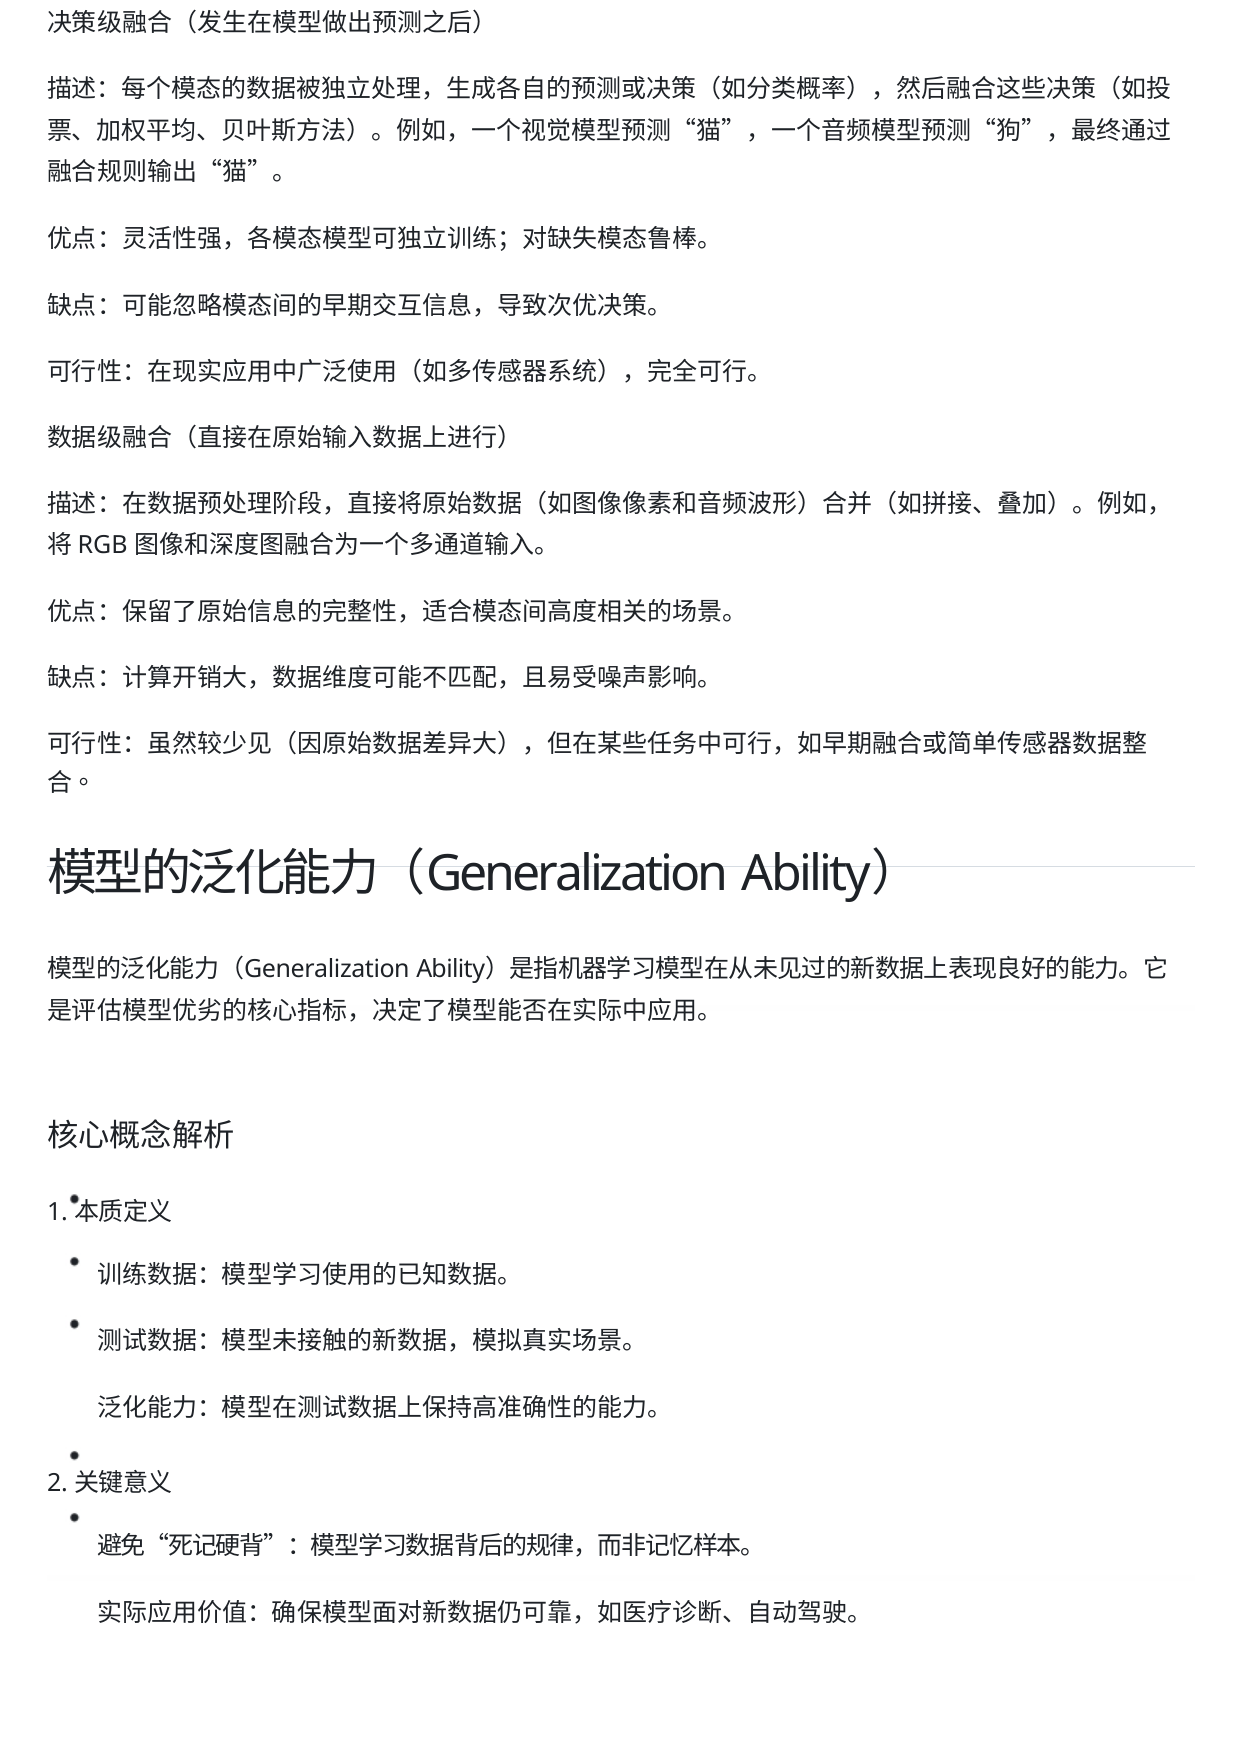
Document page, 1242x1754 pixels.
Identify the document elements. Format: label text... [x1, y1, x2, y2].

text 缺点：可能忽略模态间的早期交互信息，导致次优决策。 [47, 285, 1241, 321]
text 将 RGB 图像和深度图融合为一个多通道输入。 [47, 525, 1241, 561]
text 可行性：在现实应用中广泛使用（如多传感器系统），完全可行。 [47, 351, 1241, 388]
text 泛化能力：模型在测试数据上保持高准确性的能力。 [97, 1387, 1241, 1423]
text 模型的泛化能力（Generalization Ability）是指机器学习模型在从未见过的新数据上表现良好的能力。它是评估模型优劣的核心指标，决定了模型能否在实际中应用。 [47, 949, 1187, 1027]
text 描述：每个模态的数据被独立处理，生成各自的预测或决策（如分类概率），然后融合这些决策（如投票、加权平均、贝叶斯方法）。例如，一个视觉模型预测“猫”，一个音频模型预测“狗”，最终通过融合规则输出“猫”。 [47, 68, 1172, 188]
text 训练数据：模型学习使用的已知数据。 [97, 1254, 1241, 1291]
text 避免“死记硬背”：模型学习数据背后的规律，而非记忆样本。 [97, 1526, 1241, 1562]
picture [65, 1252, 82, 1269]
text 可行性：虽然较少见（因原始数据差异大），但在某些任务中可行，如早期融合或简单传感器数据整 [47, 723, 1241, 759]
text 测试数据：模型未接触的新数据，模拟真实场景。 [97, 1321, 1241, 1357]
text 1. 本质定义 [47, 1191, 1241, 1228]
text 描述：在数据预处理阶段，直接将原始数据（如图像像素和音频波形）合并（如拼接、叠加）。例如， [47, 484, 1241, 520]
text 缺点：计算开销大，数据维度可能不匹配，且易受噪声影响。 [47, 657, 1241, 693]
text 优点：灵活性强，各模态模型可独立训练；对缺失模态鲁棒。 [47, 219, 1241, 255]
text 决策级融合（发生在模型做出预测之后） [47, 2, 1241, 38]
picture [65, 1508, 82, 1525]
text 优点：保留了原始信息的完整性，适合模态间高度相关的场景。 [47, 591, 1241, 627]
picture [65, 1315, 82, 1332]
picture [65, 1446, 82, 1463]
text 合。 [47, 764, 1241, 798]
text 实际应用价值：确保模型面对新数据仍可靠，如医疗诊断、自动驾驶。 [97, 1592, 1241, 1628]
picture [65, 1190, 82, 1207]
text 数据级融合（直接在原始输入数据上进行） [47, 417, 1241, 454]
text 2. 关键意义 [47, 1463, 1241, 1499]
text 模型的泛化能力（Generalization Ability） [47, 837, 1241, 905]
text 核心概念解析 [47, 1110, 1241, 1156]
